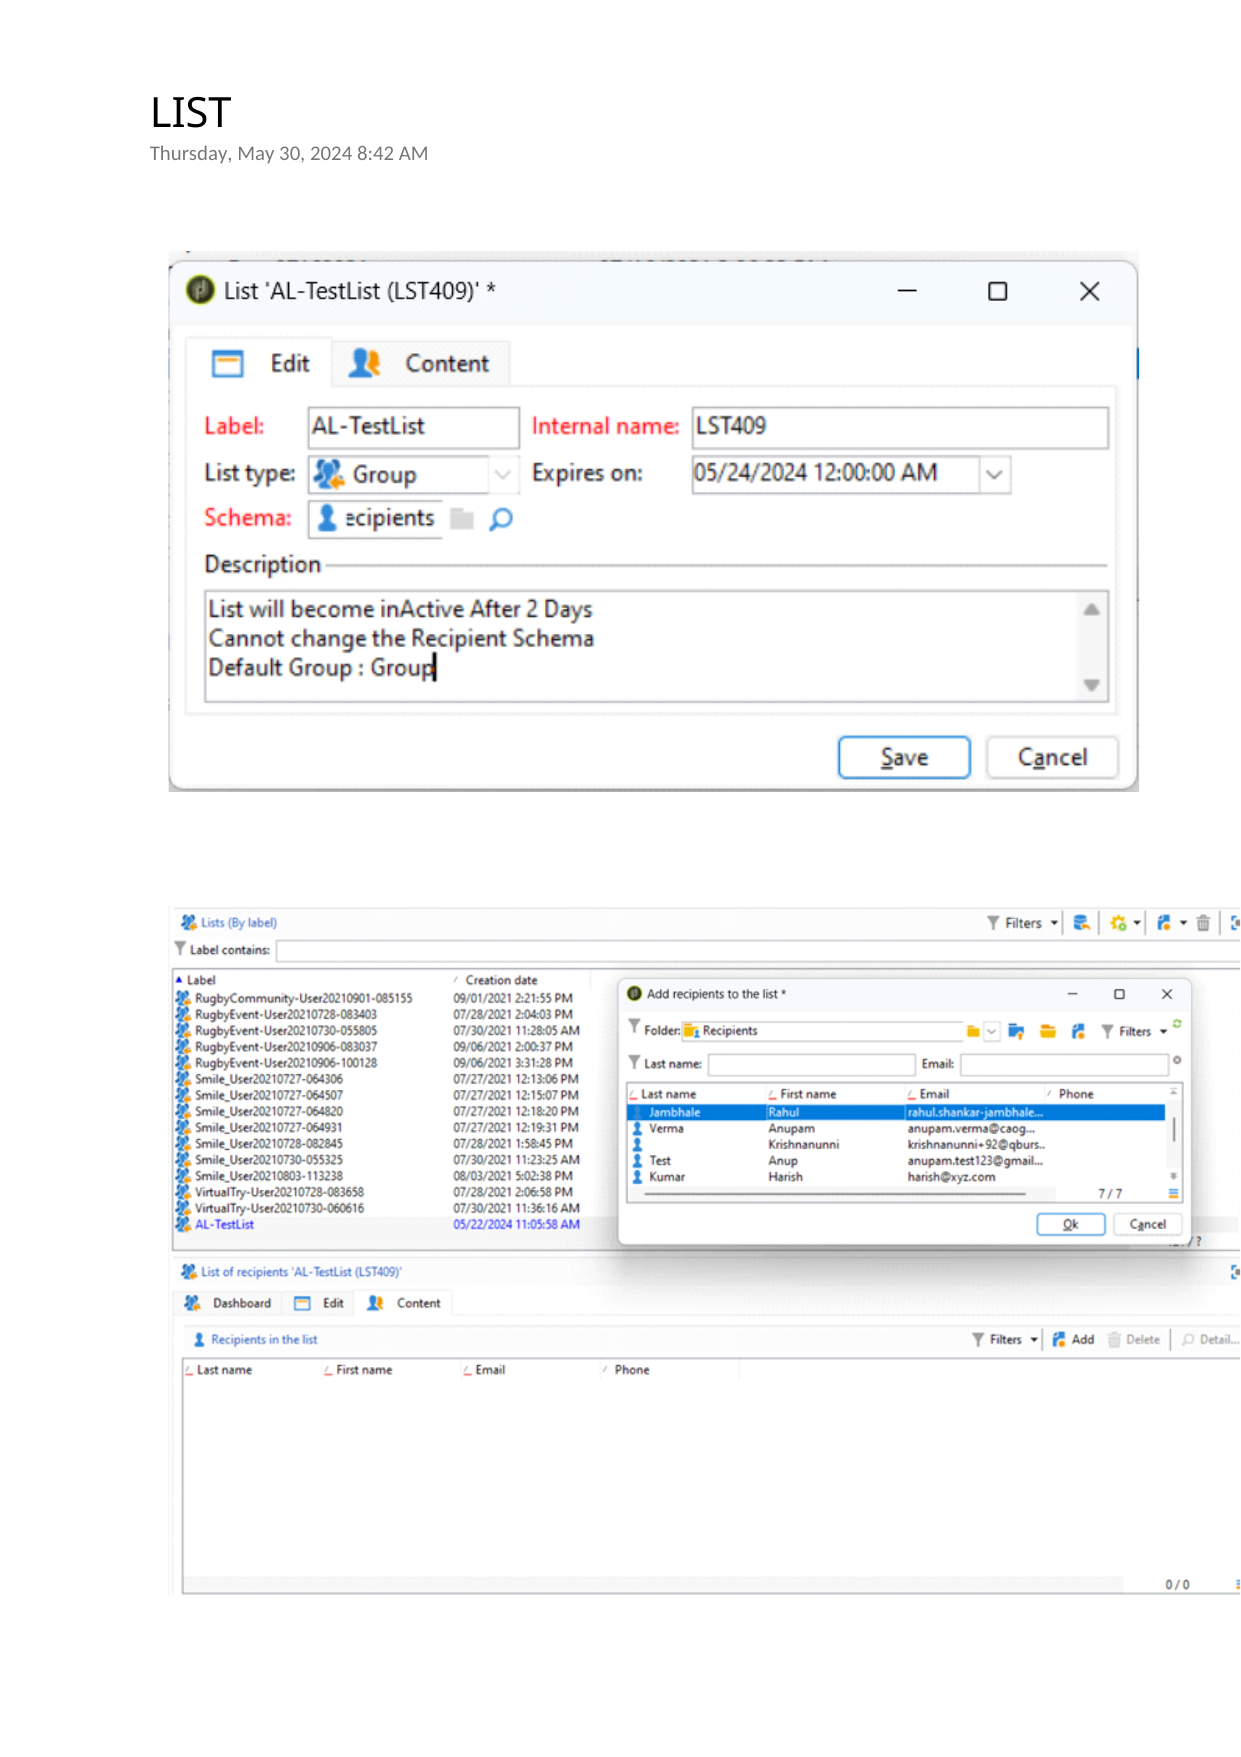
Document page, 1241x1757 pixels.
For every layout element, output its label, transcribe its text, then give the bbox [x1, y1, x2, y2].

picture [168, 903, 1241, 1596]
text LIST Thursday, May 30, 2024 8:42 AM [149, 83, 474, 166]
picture [168, 251, 1140, 792]
